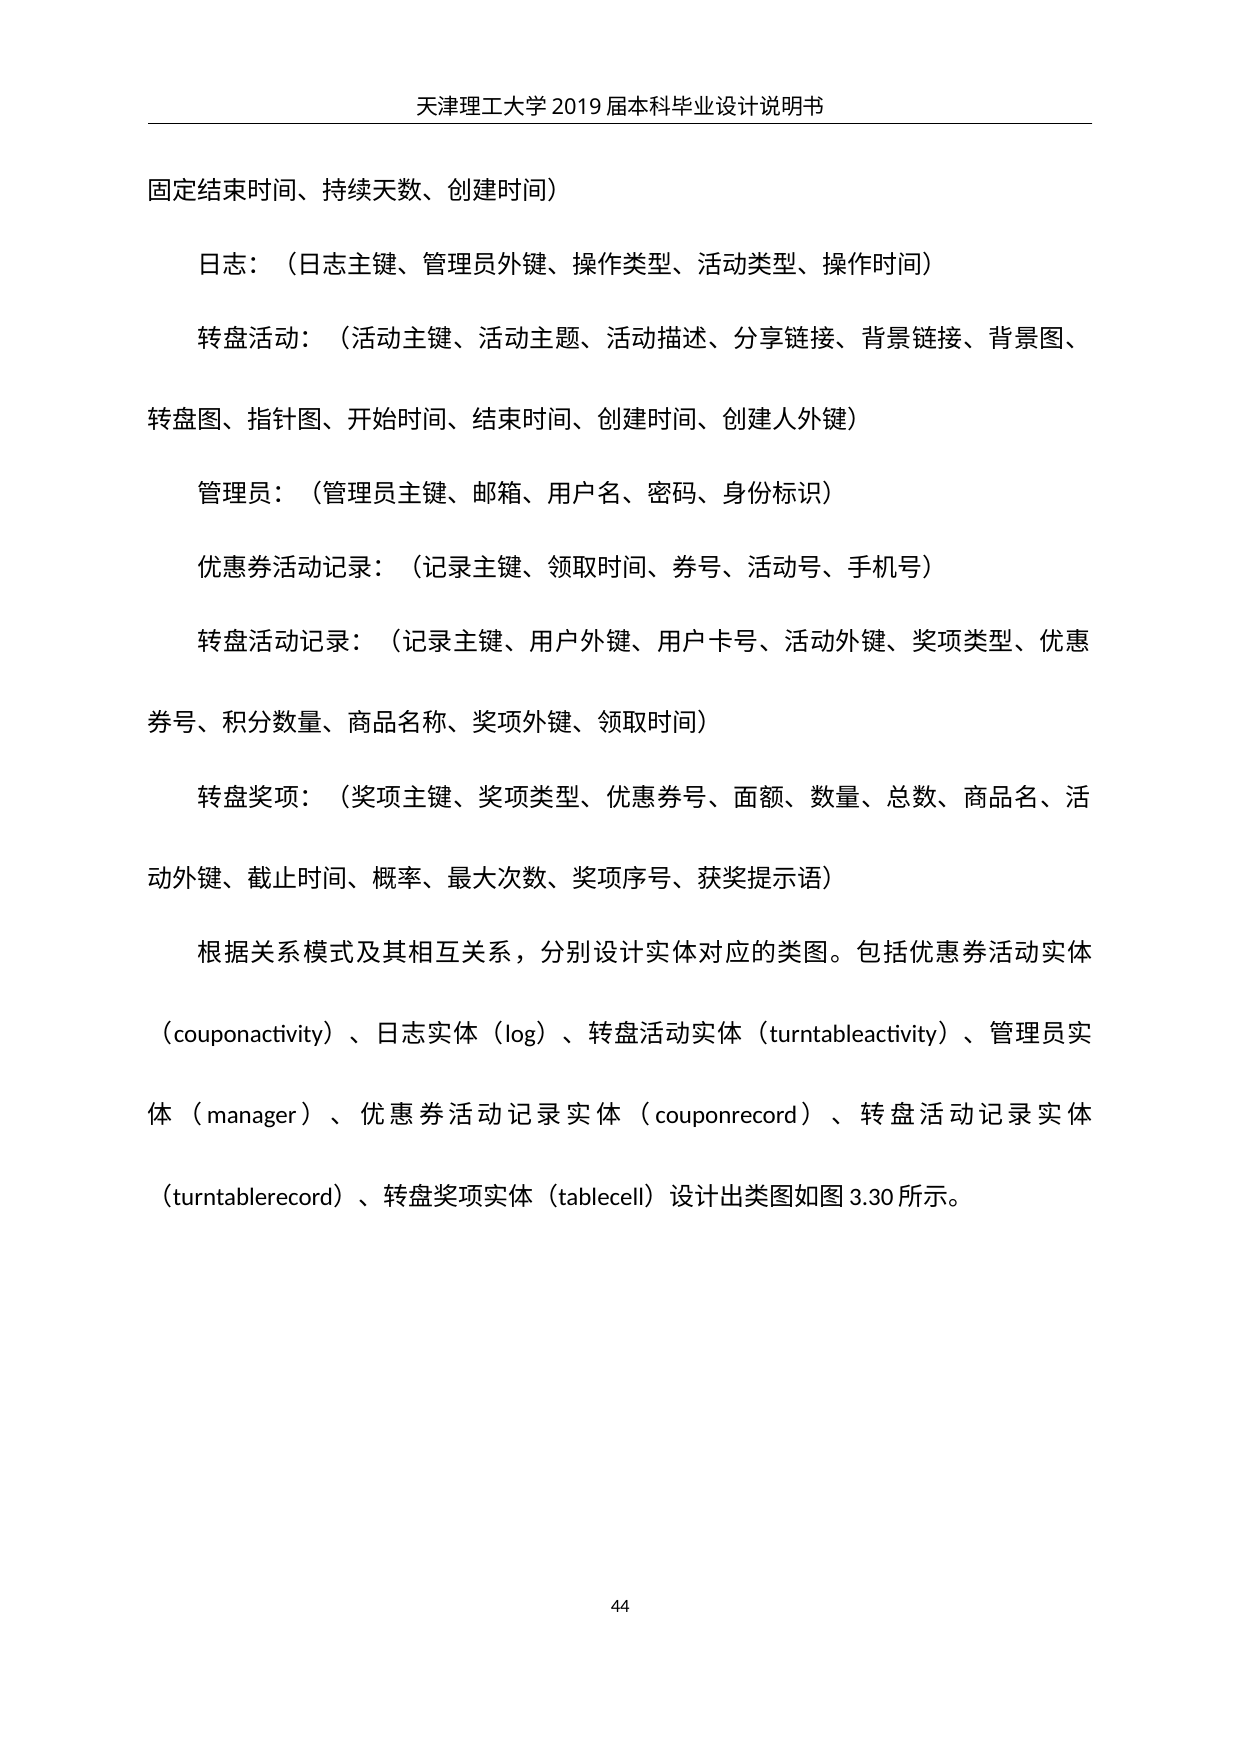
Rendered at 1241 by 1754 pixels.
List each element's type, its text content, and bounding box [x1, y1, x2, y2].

text 转盘活动：（活动主键、活动主题、活动描述、分享链接、背景链接、背景图、转盘图、指针图、开始时间、结束时间、创建时间、创建人外键） [148, 304, 1092, 450]
text 优惠券活动记录：（记录主键、领取时间、券号、活动号、手机号） [148, 533, 1092, 598]
text 日志：（日志主键、管理员外键、操作类型、活动类型、操作时间） [148, 230, 1092, 295]
text 管理员：（管理员主键、邮箱、用户名、密码、身份标识） [148, 459, 1092, 524]
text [148, 156, 1092, 221]
text 转盘活动记录：（记录主键、用户外键、用户卡号、活动外键、奖项类型、优惠券号、积分数量、商品名称、奖项外键、领取时间） [148, 607, 1092, 753]
text 根据关系模式及其相互关系，分别设计实体对应的类图。包括优惠券活动实体（couponactivity）、日志实体（log）、转盘活动实体（turntableactivity）、管理员实体（manager）、优惠券活动记录实体（couponrecord）、转盘活动记录实体（turntablerecord）、转盘奖项实体（tablecell）设计出类图如图3.30所示。 [148, 918, 1092, 1227]
text 转盘奖项：（奖项主键、奖项类型、优惠券号、面额、数量、总数、商品名、活动外键、截止时间、概率、最大次数、奖项序号、获奖提示语） [148, 763, 1092, 909]
